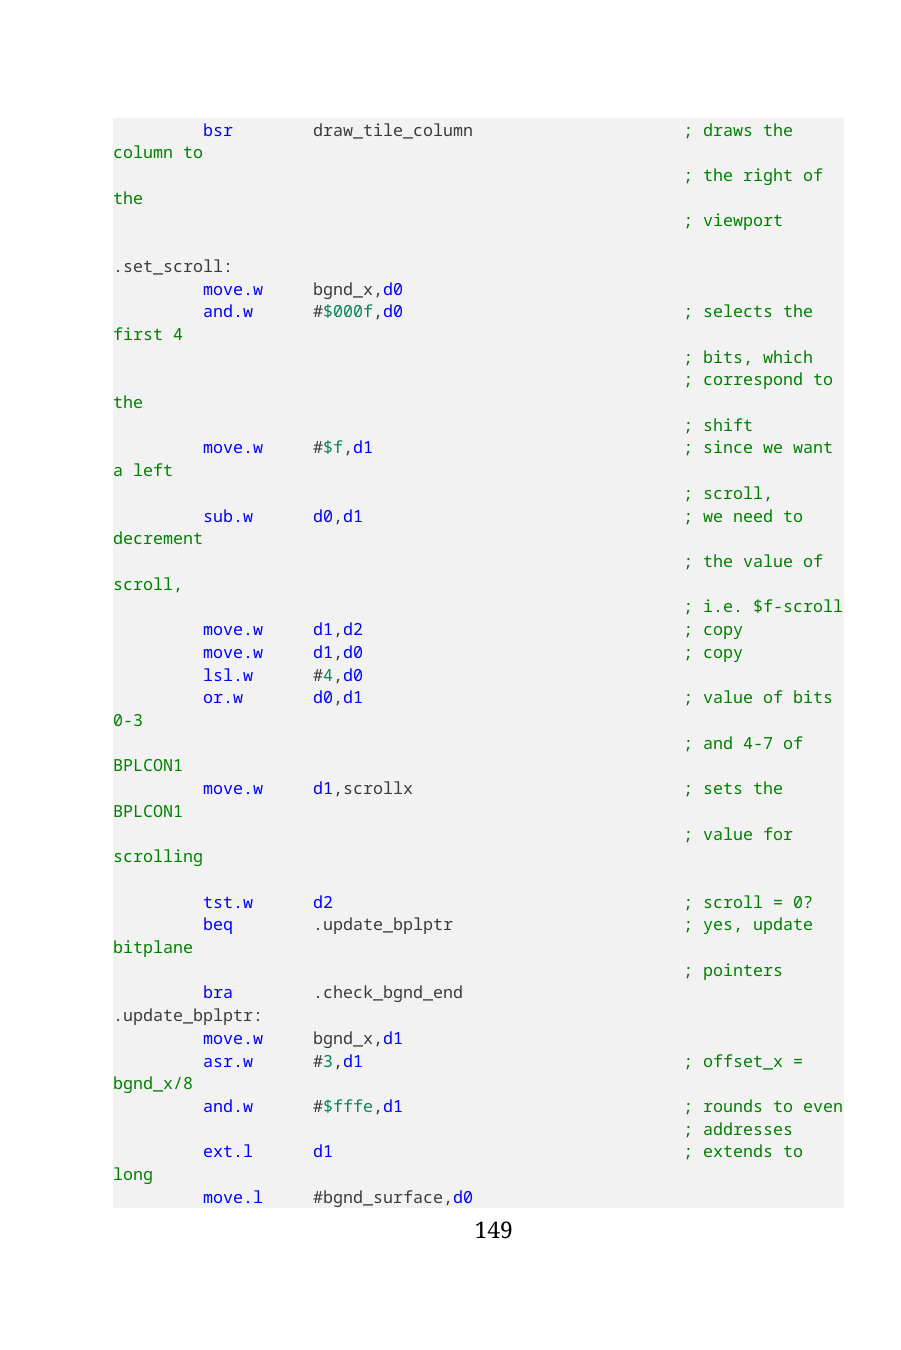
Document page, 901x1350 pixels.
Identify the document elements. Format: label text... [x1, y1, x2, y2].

text .set_scroll: [113, 254, 844, 277]
text ; and 4-7 of BPLCON1 [113, 731, 844, 777]
text move.w d1,scrollx ; sets the BPLCON1 [113, 777, 844, 822]
text ; bits, which [113, 345, 844, 368]
text ; addresses [113, 1117, 844, 1140]
text ; pointers [113, 958, 844, 981]
text ext.l d1 ; extends to long [113, 1140, 844, 1185]
text lsl.w #4,d0 [113, 663, 844, 686]
text ; value for scrolling [113, 822, 844, 867]
text ; shift [113, 413, 844, 436]
text or.w d0,d1 ; value of bits 0-3 [113, 686, 844, 731]
text move.w #$f,d1 ; since we want a left [113, 436, 844, 481]
text beq .update_bplptr ; yes, update bitplane [113, 913, 844, 958]
text move.l #bgnd_surface,d0 [113, 1185, 844, 1208]
text tst.w d2 ; scroll = 0? [113, 890, 844, 913]
text and.w #$fffe,d1 ; rounds to even [113, 1094, 844, 1117]
text ; scroll, [113, 481, 844, 504]
text bra .check_bgnd_end [113, 981, 844, 1004]
text ; the value of scroll, [113, 549, 844, 595]
text move.w d1,d2 ; copy [113, 618, 844, 640]
text and.w #$000f,d0 ; selects the first 4 [113, 300, 844, 345]
text .update_bplptr: [113, 1004, 844, 1026]
text ; i.e. $f-scroll [113, 595, 844, 618]
text move.w bgnd_x,d0 [113, 277, 844, 300]
text move.w d1,d0 ; copy [113, 640, 844, 663]
text sub.w d0,d1 ; we need to decrement [113, 504, 844, 549]
text ; viewport [113, 209, 844, 232]
text ; the right of the [113, 163, 844, 209]
text asr.w #3,d1 ; offset_x = bgnd_x/8 [113, 1049, 844, 1094]
text bsr draw_tile_column ; draws the column to [113, 118, 844, 163]
text move.w bgnd_x,d1 [113, 1026, 844, 1049]
text ; correspond to the [113, 368, 844, 413]
